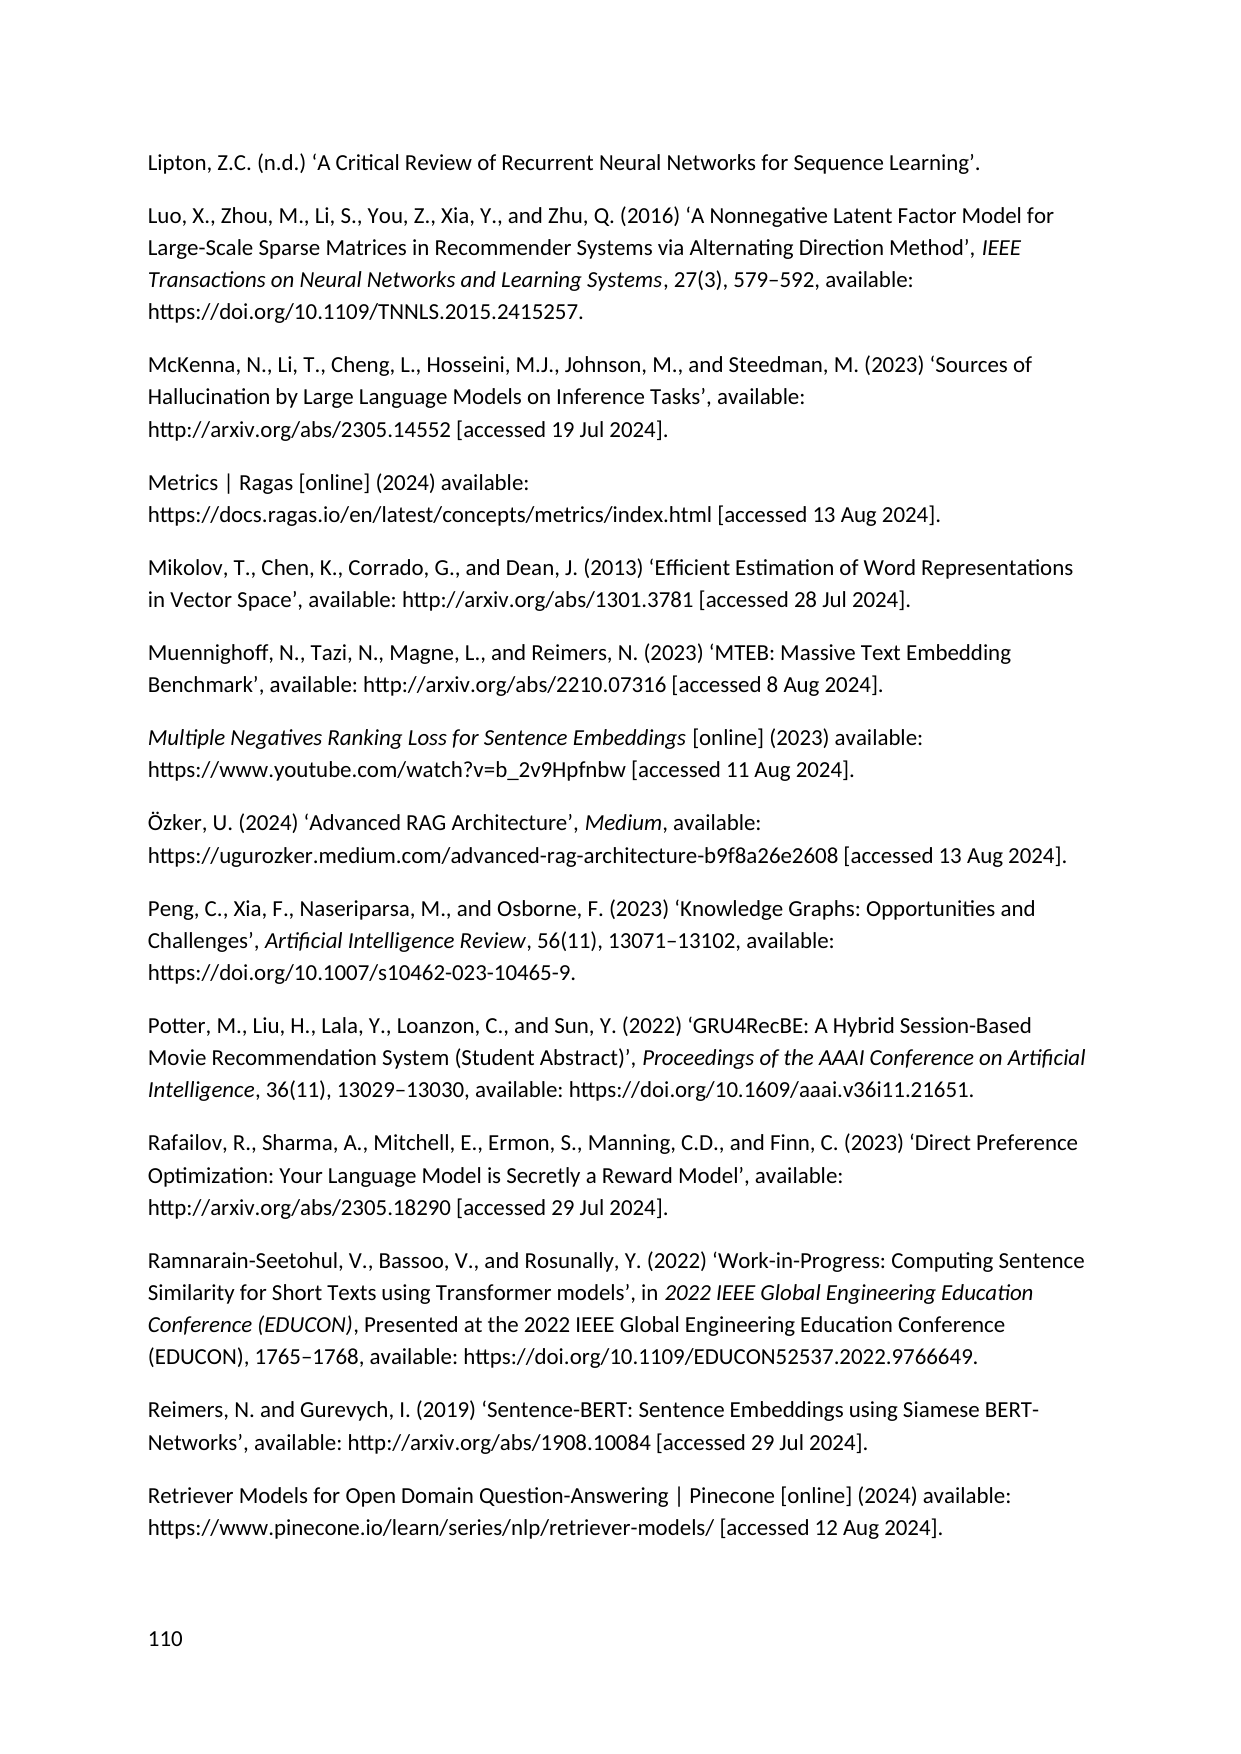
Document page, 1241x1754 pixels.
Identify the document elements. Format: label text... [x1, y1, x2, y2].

text Peng, C., Xia, F., Naseriparsa, M., and Osborne, F. (2023) ‘Knowledge Graphs: Opportunities and Challenges’, Artificial Intelligence Review, 56(11), 13071–13102, available: https://doi.org/10.1007/s10462-023-10465-9. [148, 894, 1092, 986]
text Özker, U. (2024) ‘Advanced RAG Architecture’, Medium, available: https://ugurozker.medium.com/advanced-rag-architecture-b9f8a26e2608 [accessed 13 Aug 2024]. [148, 808, 1092, 869]
text Muennighoff, N., Tazi, N., Magne, L., and Reimers, N. (2023) ‘MTEB: Massive Text Embedding Benchmark’, available: http://arxiv.org/abs/2210.07316 [accessed 8 Aug 2024]. [148, 638, 1092, 698]
text Lipton, Z.C. (n.d.) ‘A Critical Review of Recurrent Neural Networks for Sequence Learning’. [148, 148, 1092, 176]
text Luo, X., Zhou, M., Li, S., You, Z., Xia, Y., and Zhu, Q. (2016) ‘A Nonnegative Latent Factor Model for Large-Scale Sparse Matrices in Recommender Systems via Alternating Direction Method’, IEEE Transactions on Neural Networks and Learning Systems, 27(3), 579–592, available: https://doi.org/10.1109/TNNLS.2015.2415257. [148, 201, 1092, 325]
text Reimers, N. and Gurevych, I. (2019) ‘Sentence-BERT: Sentence Embeddings using Siamese BERT-Networks’, available: http://arxiv.org/abs/1908.10084 [accessed 29 Jul 2024]. [148, 1396, 1092, 1456]
text Multiple Negatives Ranking Loss for Sentence Embeddings [online] (2023) available: https://www.youtube.com/watch?v=b_2v9Hpfnbw [accessed 11 Aug 2024]. [148, 723, 1092, 783]
text Rafailov, R., Sharma, A., Mitchell, E., Ermon, S., Manning, C.D., and Finn, C. (2023) ‘Direct Preference Optimization: Your Language Model is Secretly a Reward Model’, available: http://arxiv.org/abs/2305.18290 [accessed 29 Jul 2024]. [148, 1128, 1092, 1221]
text Retriever Models for Open Domain Question-Answering | Pinecone [online] (2024) available: https://www.pinecone.io/learn/series/nlp/retriever-models/ [accessed 12 Aug 2024]. [148, 1481, 1092, 1541]
text Mikolov, T., Chen, K., Corrado, G., and Dean, J. (2013) ‘Efficient Estimation of Word Representations in Vector Space’, available: http://arxiv.org/abs/1301.3781 [accessed 28 Jul 2024]. [148, 553, 1092, 613]
text Metrics | Ragas [online] (2024) available: https://docs.ragas.io/en/latest/concepts/metrics/index.html [accessed 13 Aug 2024]. [148, 468, 1092, 528]
text Ramnarain-Seetohul, V., Bassoo, V., and Rosunally, Y. (2022) ‘Work-in-Progress: Computing Sentence Similarity for Short Texts using Transformer models’, in 2022 IEEE Global Engineering Education Conference (EDUCON), Presented at the 2022 IEEE Global Engineering Education Conference (EDUCON), 1765–1768, available: https://doi.org/10.1109/EDUCON52537.2022.9766649. [148, 1246, 1092, 1371]
text Potter, M., Liu, H., Lala, Y., Loanzon, C., and Sun, Y. (2022) ‘GRU4RecBE: A Hybrid Session-Based Movie Recommendation System (Student Abstract)’, Proceedings of the AAAI Conference on Artificial Intelligence, 36(11), 13029–13030, available: https://doi.org/10.1609/aaai.v36i11.21651. [148, 1011, 1092, 1103]
text McKenna, N., Li, T., Cheng, L., Hosseini, M.J., Johnson, M., and Steedman, M. (2023) ‘Sources of Hallucination by Large Language Models on Inference Tasks’, available: http://arxiv.org/abs/2305.14552 [accessed 19 Jul 2024]. [148, 350, 1092, 443]
